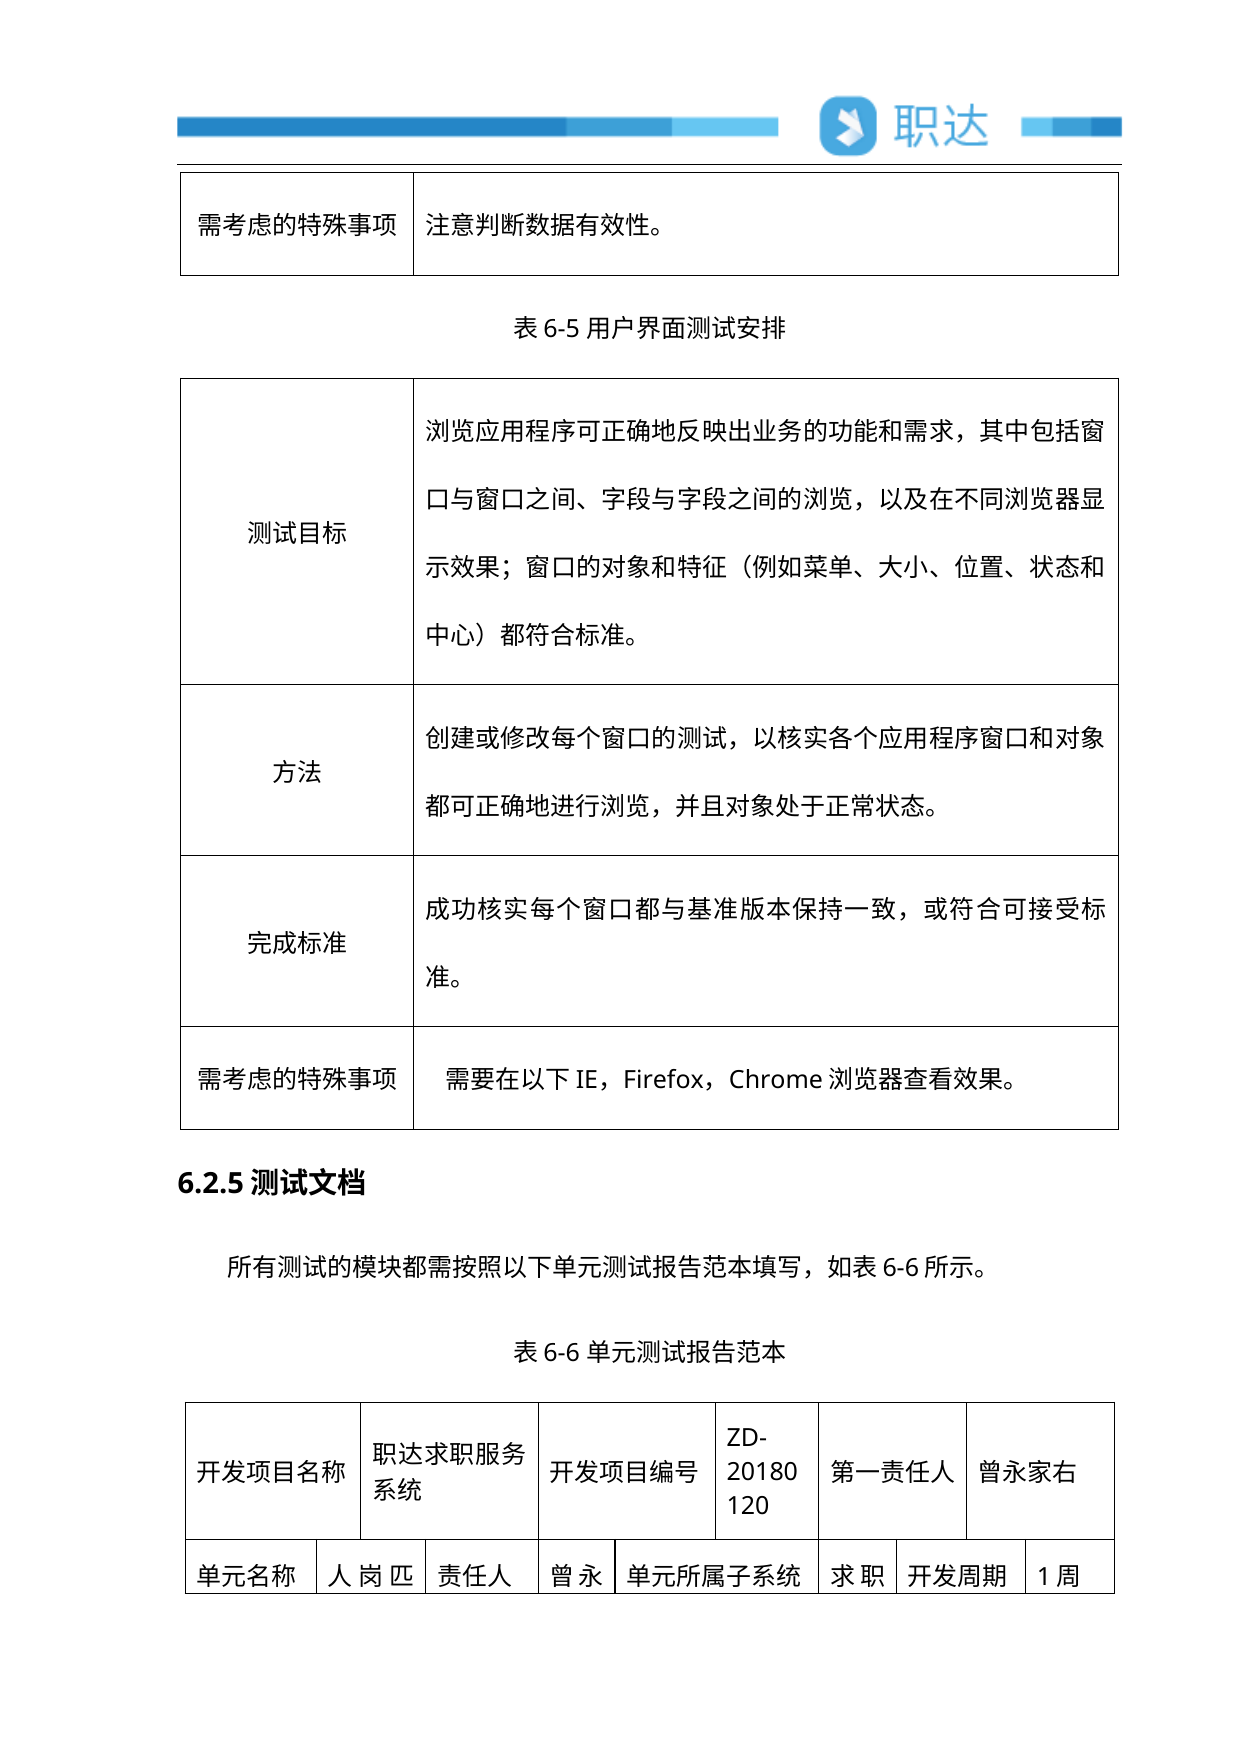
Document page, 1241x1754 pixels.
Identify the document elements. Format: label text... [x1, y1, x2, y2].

table_header 第一责任人 [819, 1403, 966, 1539]
table_cell 需要在以下IE，Firefox，Chrome浏览器查看效果。 [414, 1027, 1118, 1129]
picture [177, 88, 1123, 162]
table_cell 求职管理 [819, 1540, 896, 1593]
table_cell 完成标准 [181, 856, 413, 1026]
table_header ZD-20180120 [716, 1403, 818, 1539]
table_cell 责任人 [426, 1540, 538, 1593]
table_cell 成功核实每个窗口都与基准版本保持一致，或符合可接受标准。 [414, 856, 1118, 1026]
table_cell 开发周期 [897, 1540, 1025, 1593]
text 表6-6 单元测试报告范本 [177, 1317, 1122, 1385]
text 表6-5 用户界面测试安排 [177, 293, 1122, 361]
table_cell 需考虑的特殊事项 [181, 173, 413, 275]
table_cell 单元名称 [186, 1540, 316, 1593]
table_cell 人岗匹配 [317, 1540, 425, 1593]
table_header 曾永家右 [967, 1403, 1114, 1539]
table_cell 方法 [181, 685, 413, 855]
table_header 职达求职服务系统 [361, 1403, 538, 1539]
text 6.2.5测试文档 [177, 1147, 1122, 1215]
table_header 浏览应用程序可正确地反映出业务的功能和需求，其中包括窗口与窗口之间、字段与字段之间的浏览，以及在不同浏览器显示效果；窗口的对象和特征（例如菜单、大小、位置、状态和中心）都符合标准。 [414, 379, 1118, 684]
table_cell 创建或修改每个窗口的测试，以核实各个应用程序窗口和对象都可正确地进行浏览，并且对象处于正常状态。 [414, 685, 1118, 855]
table_cell 需考虑的特殊事项 [181, 1027, 413, 1129]
table_cell 1周 [1026, 1540, 1114, 1593]
table_cell 注意判断数据有效性。 [414, 173, 1118, 275]
table_header 开发项目编号 [539, 1403, 715, 1539]
table_header 测试目标 [181, 379, 413, 684]
table_cell 曾永家右 [539, 1540, 614, 1593]
text 所有测试的模块都需按照以下单元测试报告范本填写，如表6-6所示。 [177, 1232, 1122, 1300]
table_cell 单元所属子系统 [616, 1540, 818, 1593]
table_header 开发项目名称 [186, 1403, 360, 1539]
